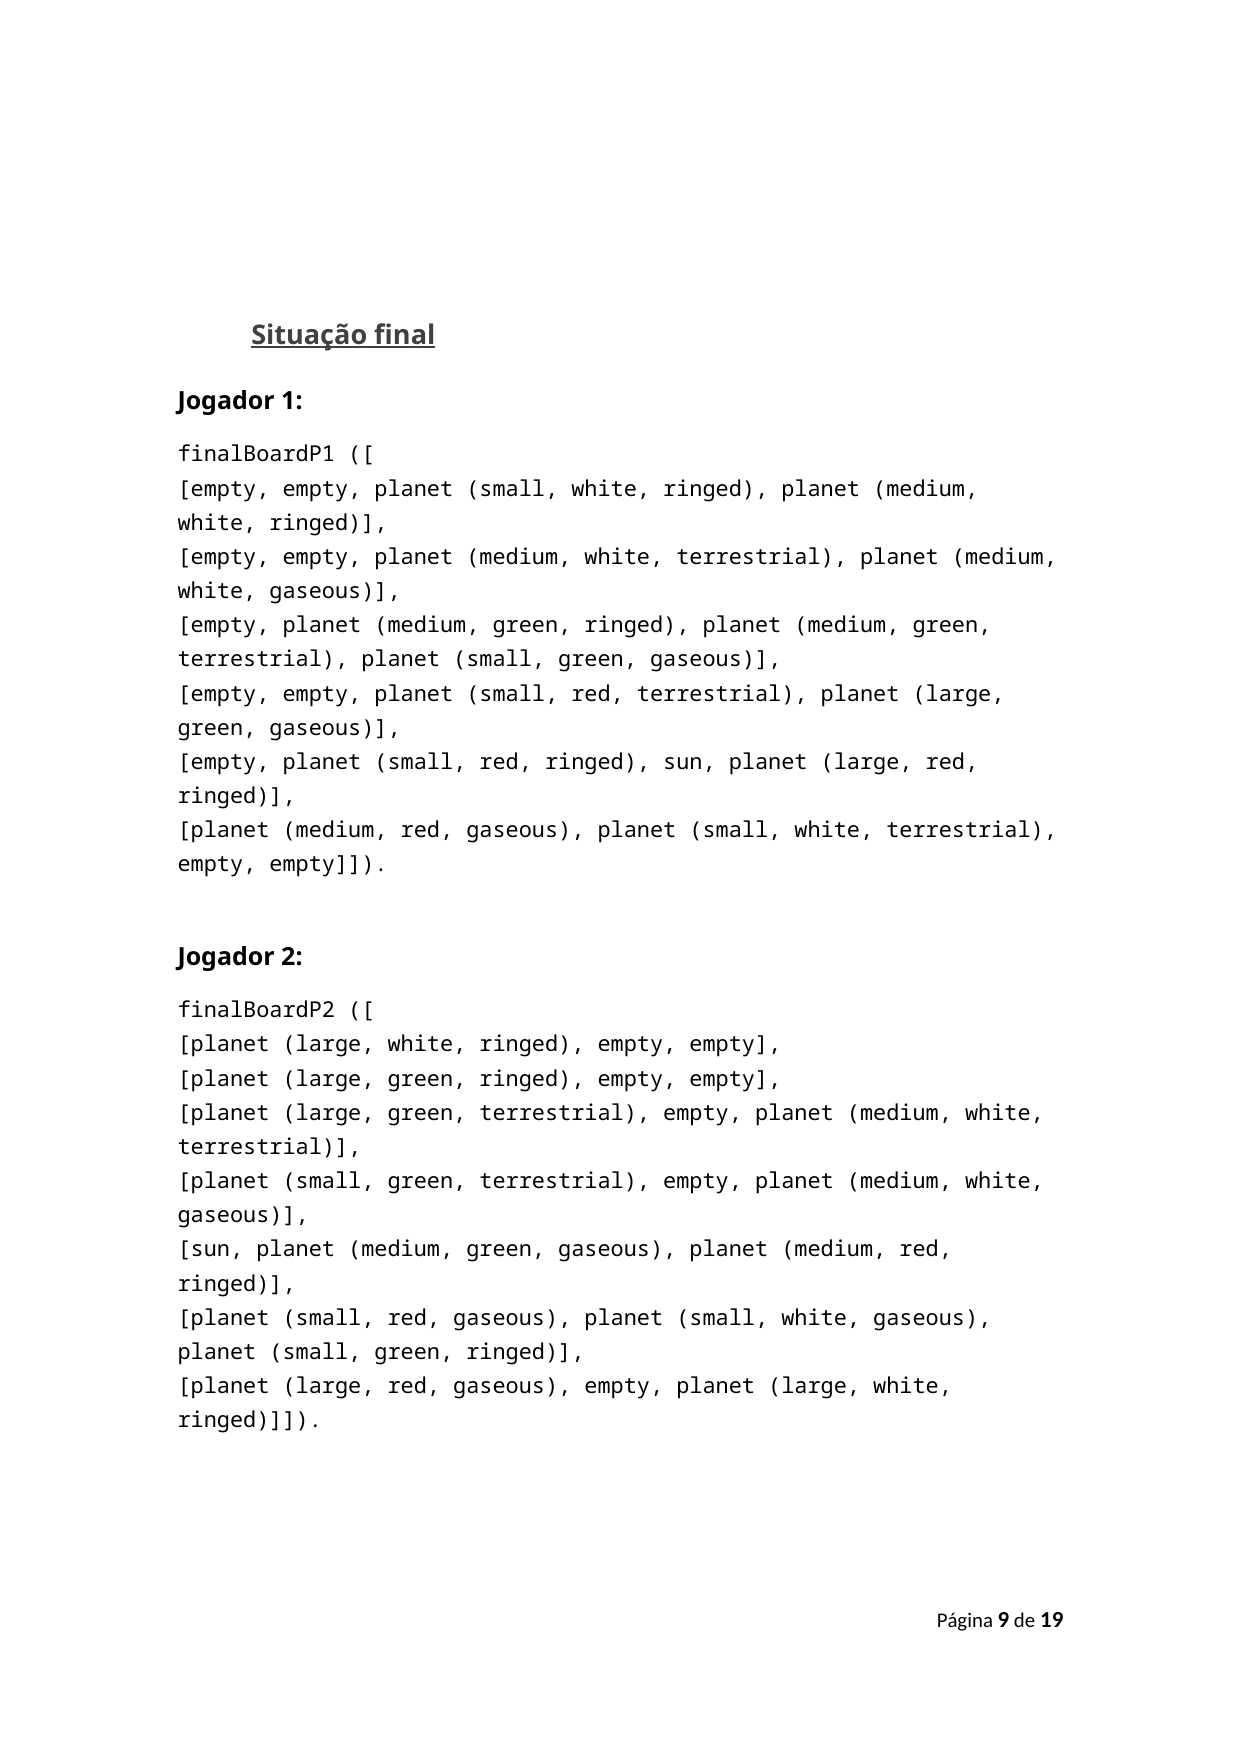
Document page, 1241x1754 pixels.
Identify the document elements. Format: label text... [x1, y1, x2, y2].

text [empty, planet (medium, green, ringed), planet (medium, green, terrestrial), planet (small, green, gaseous)], [177, 609, 1063, 673]
text [planet (large, white, ringed), empty, empty], [177, 1028, 1063, 1058]
text [planet (small, green, terrestrial), empty, planet (medium, white, gaseous)], [177, 1165, 1063, 1229]
text [planet (large, green, terrestrial), empty, planet (medium, white, terrestrial)], [177, 1097, 1063, 1161]
text [empty, empty, planet (small, white, ringed), planet (medium, white, ringed)], [177, 472, 1063, 536]
text [sun, planet (medium, green, gaseous), planet (medium, red, ringed)], [177, 1233, 1063, 1297]
text [planet (medium, red, gaseous), planet (small, white, terrestrial), empty, empty]]). [177, 814, 1063, 878]
text Jogador 2: [177, 938, 1063, 972]
text finalBoardP1 ([ [177, 438, 1063, 468]
text [empty, empty, planet (small, red, terrestrial), planet (large, green, gaseous)], [177, 677, 1063, 741]
text finalBoardP2 ([ [177, 994, 1063, 1024]
text Situação final [177, 315, 1063, 352]
text [planet (large, red, gaseous), empty, planet (large, white, ringed)]]). [177, 1370, 1063, 1434]
text [planet (large, green, ringed), empty, empty], [177, 1062, 1063, 1092]
text [planet (small, red, gaseous), planet (small, white, gaseous), planet (small, green, ringed)], [177, 1302, 1063, 1366]
text [empty, planet (small, red, ringed), sun, planet (large, red, ringed)], [177, 746, 1063, 810]
text [empty, empty, planet (medium, white, terrestrial), planet (medium, white, gaseous)], [177, 541, 1063, 605]
text Jogador 1: [177, 382, 1063, 417]
